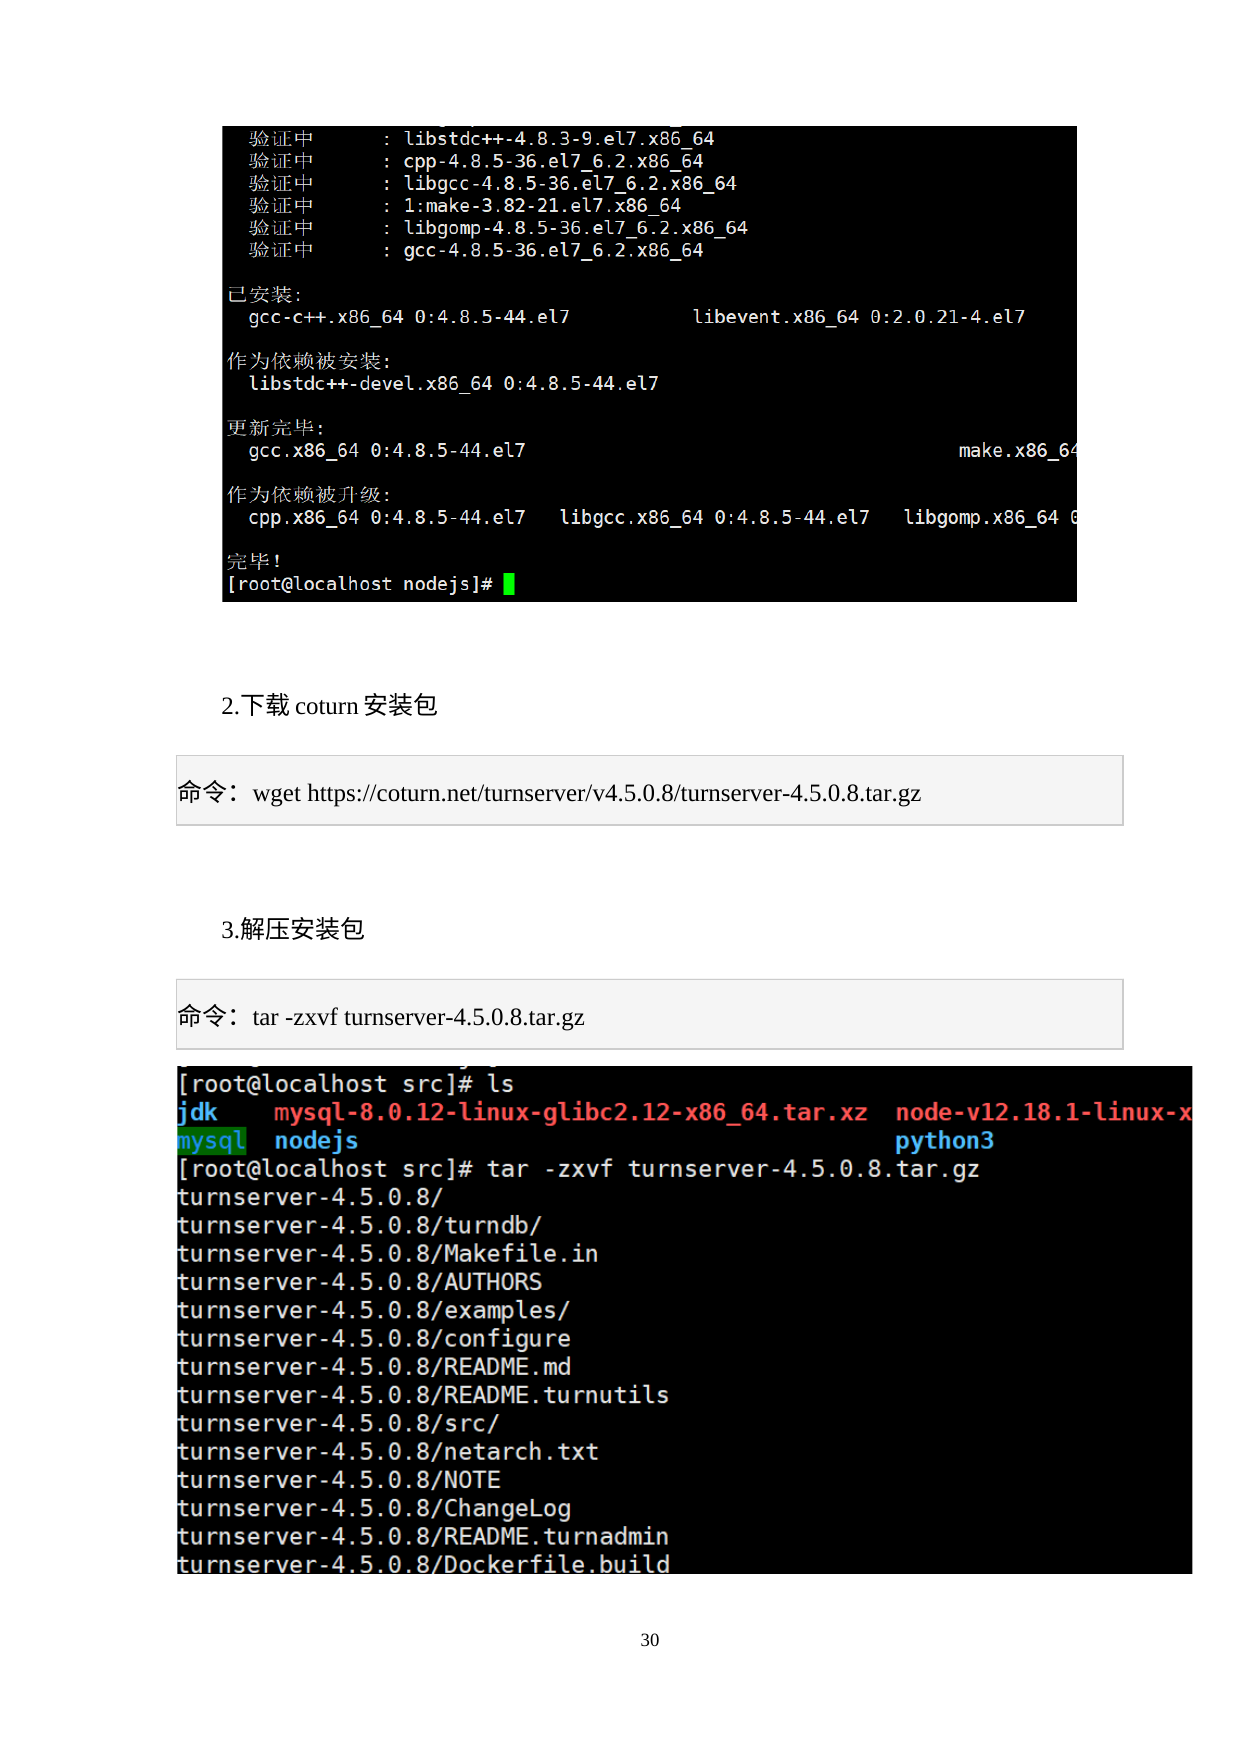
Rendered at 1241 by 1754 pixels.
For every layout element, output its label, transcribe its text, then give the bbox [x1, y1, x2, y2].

picture [222, 126, 1077, 602]
text 3.解压安装包 [177, 894, 1122, 962]
picture [177, 1066, 1193, 1574]
text 命令：tar -zxvf turnserver-4.5.0.8.tar.gz [177, 980, 1122, 1048]
text 2.下载coturn安装包 [177, 670, 1122, 738]
text 命令：wget https://coturn.net/turnserver/v4.5.0.8/turnserver-4.5.0.8.tar.gz [177, 756, 1122, 824]
